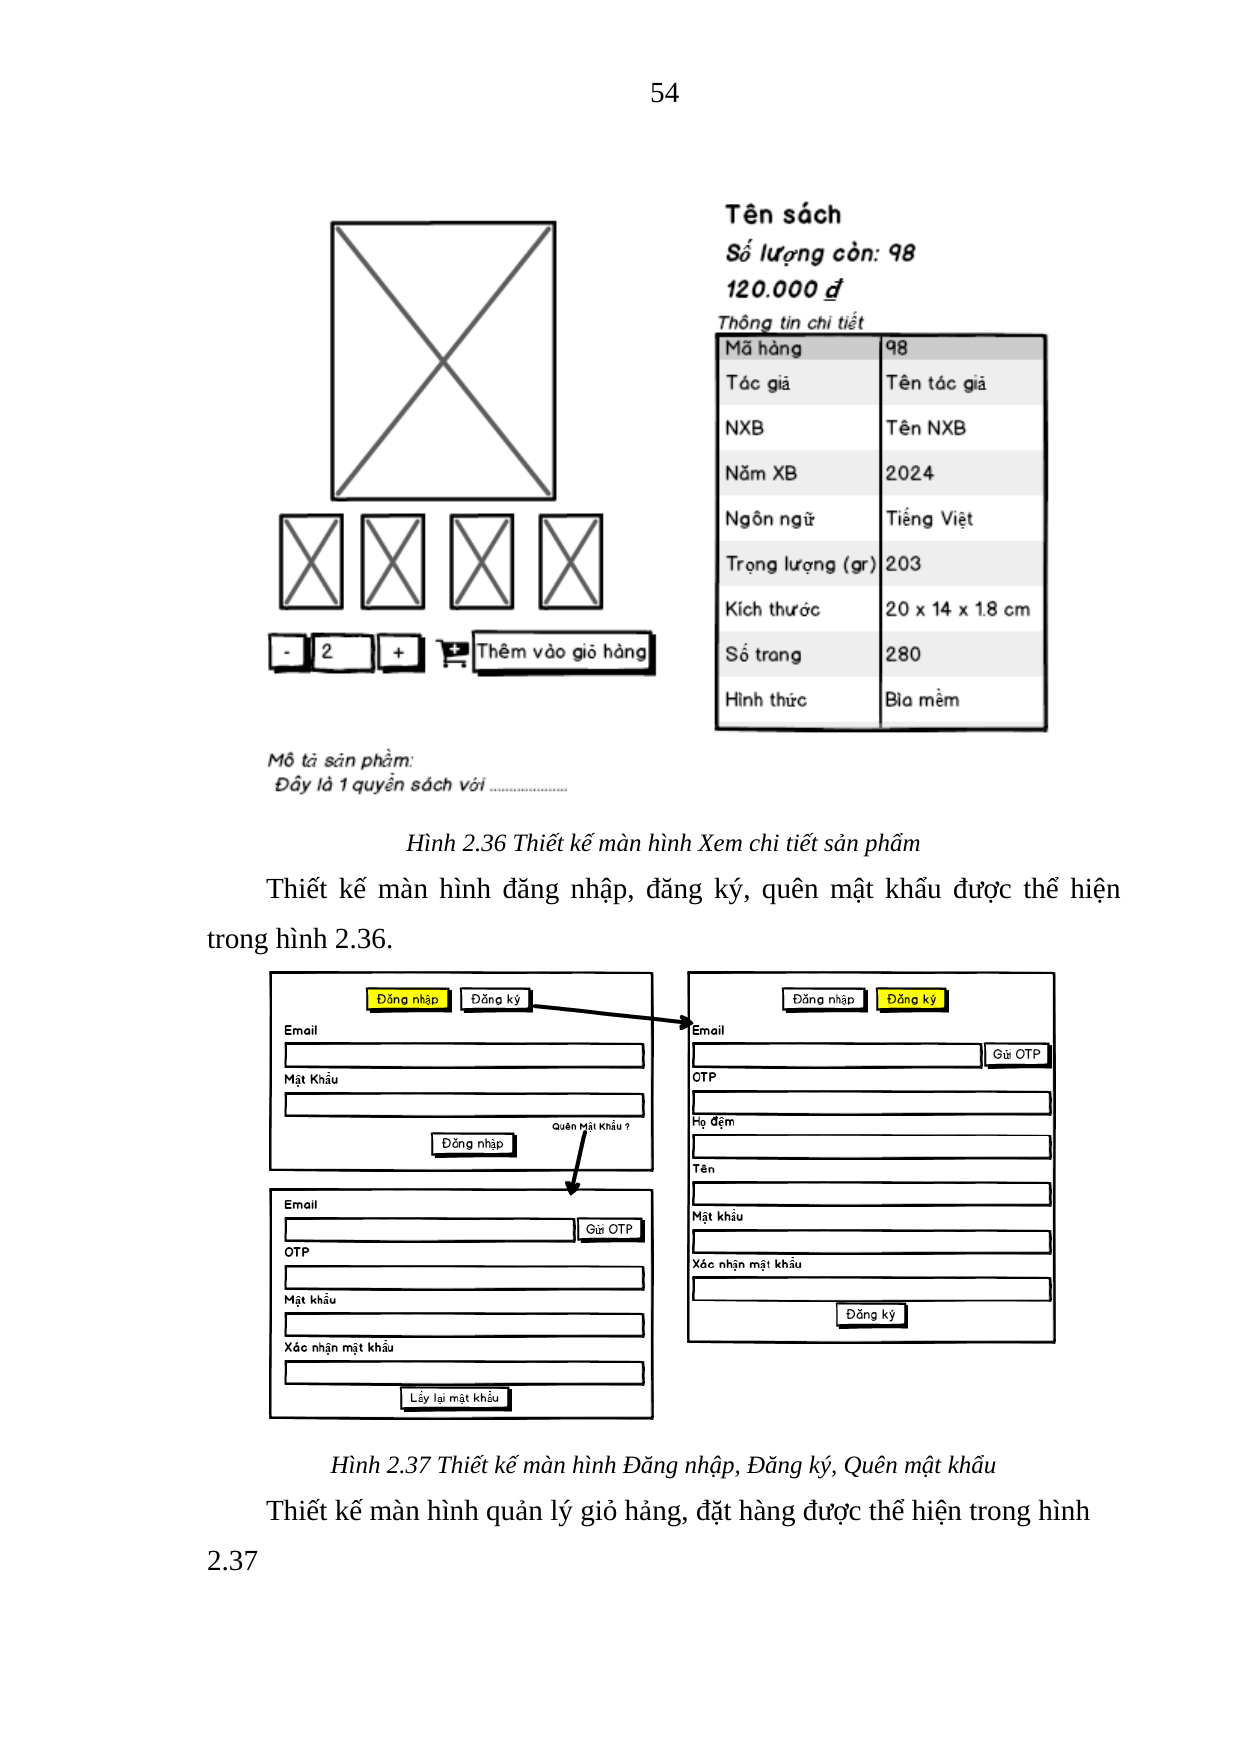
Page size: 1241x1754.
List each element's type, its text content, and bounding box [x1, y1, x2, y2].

list Thiết kế màn hình đăng nhập, đăng ký, quên mật khẩu được thể hiện trong hình 2.36. [207, 871, 1122, 955]
picture [252, 198, 1077, 811]
list Thiết kế màn hình quản lý giỏ hảng, đặt hàng được thể hiện trong hình 2.37 [207, 1493, 1122, 1577]
picture [250, 971, 1079, 1433]
